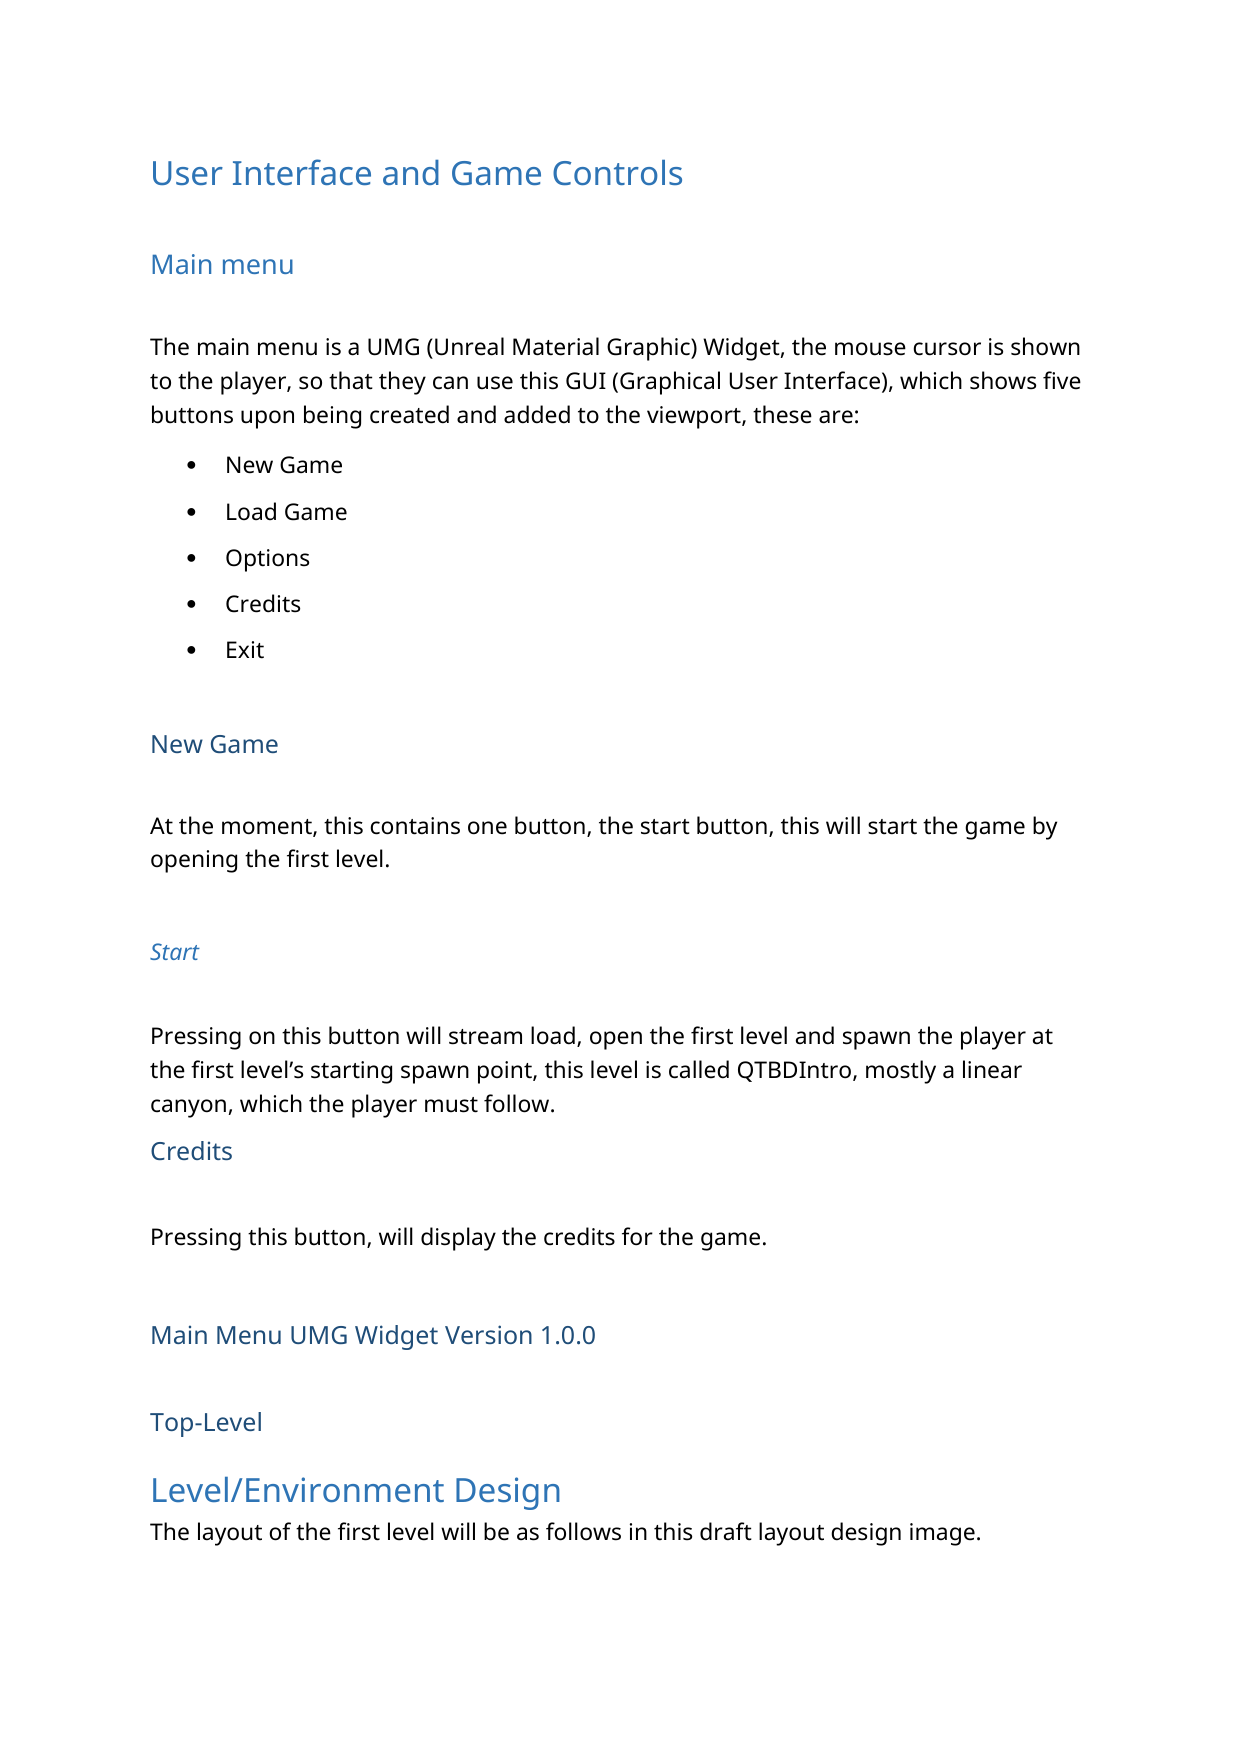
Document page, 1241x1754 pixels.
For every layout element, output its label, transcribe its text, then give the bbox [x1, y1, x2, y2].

subtitle New Game [150, 727, 1090, 761]
list Exit [187, 634, 1090, 665]
list Options [187, 542, 1090, 573]
text Pressing this button, will display the credits for the game. [150, 1221, 1090, 1252]
subtitle Start [150, 936, 1090, 967]
subtitle Top-Level [150, 1405, 1090, 1439]
list Credits [187, 588, 1090, 619]
text The main menu is a UMG (Unreal Material Graphic) Widget, the mouse cursor is shown to the player, so that they can use this GUI (Graphical User Interface), which shows five buttons upon being created and added to the viewport, these are: [150, 331, 1090, 430]
list New Game [187, 449, 1090, 480]
subtitle Level/Environment Design [150, 1467, 1090, 1512]
text The layout of the first level will be as follows in this draft layout design image. [150, 1516, 1090, 1547]
subtitle Main menu [150, 245, 1090, 282]
text At the moment, this contains one button, the start button, this will start the game by opening the first level. [150, 810, 1090, 875]
subtitle Main Menu UMG Widget Version 1.0.0 [150, 1318, 1090, 1352]
text Pressing on this button will stream load, open the first level and spawn the player at the first level’s starting spawn point, this level is called QTBDIntro, mostly a linear canyon, which the player must follow. [150, 1020, 1090, 1119]
subtitle User Interface and Game Controls [150, 150, 1090, 195]
list Load Game [187, 495, 1090, 527]
subtitle Credits [150, 1134, 1090, 1168]
